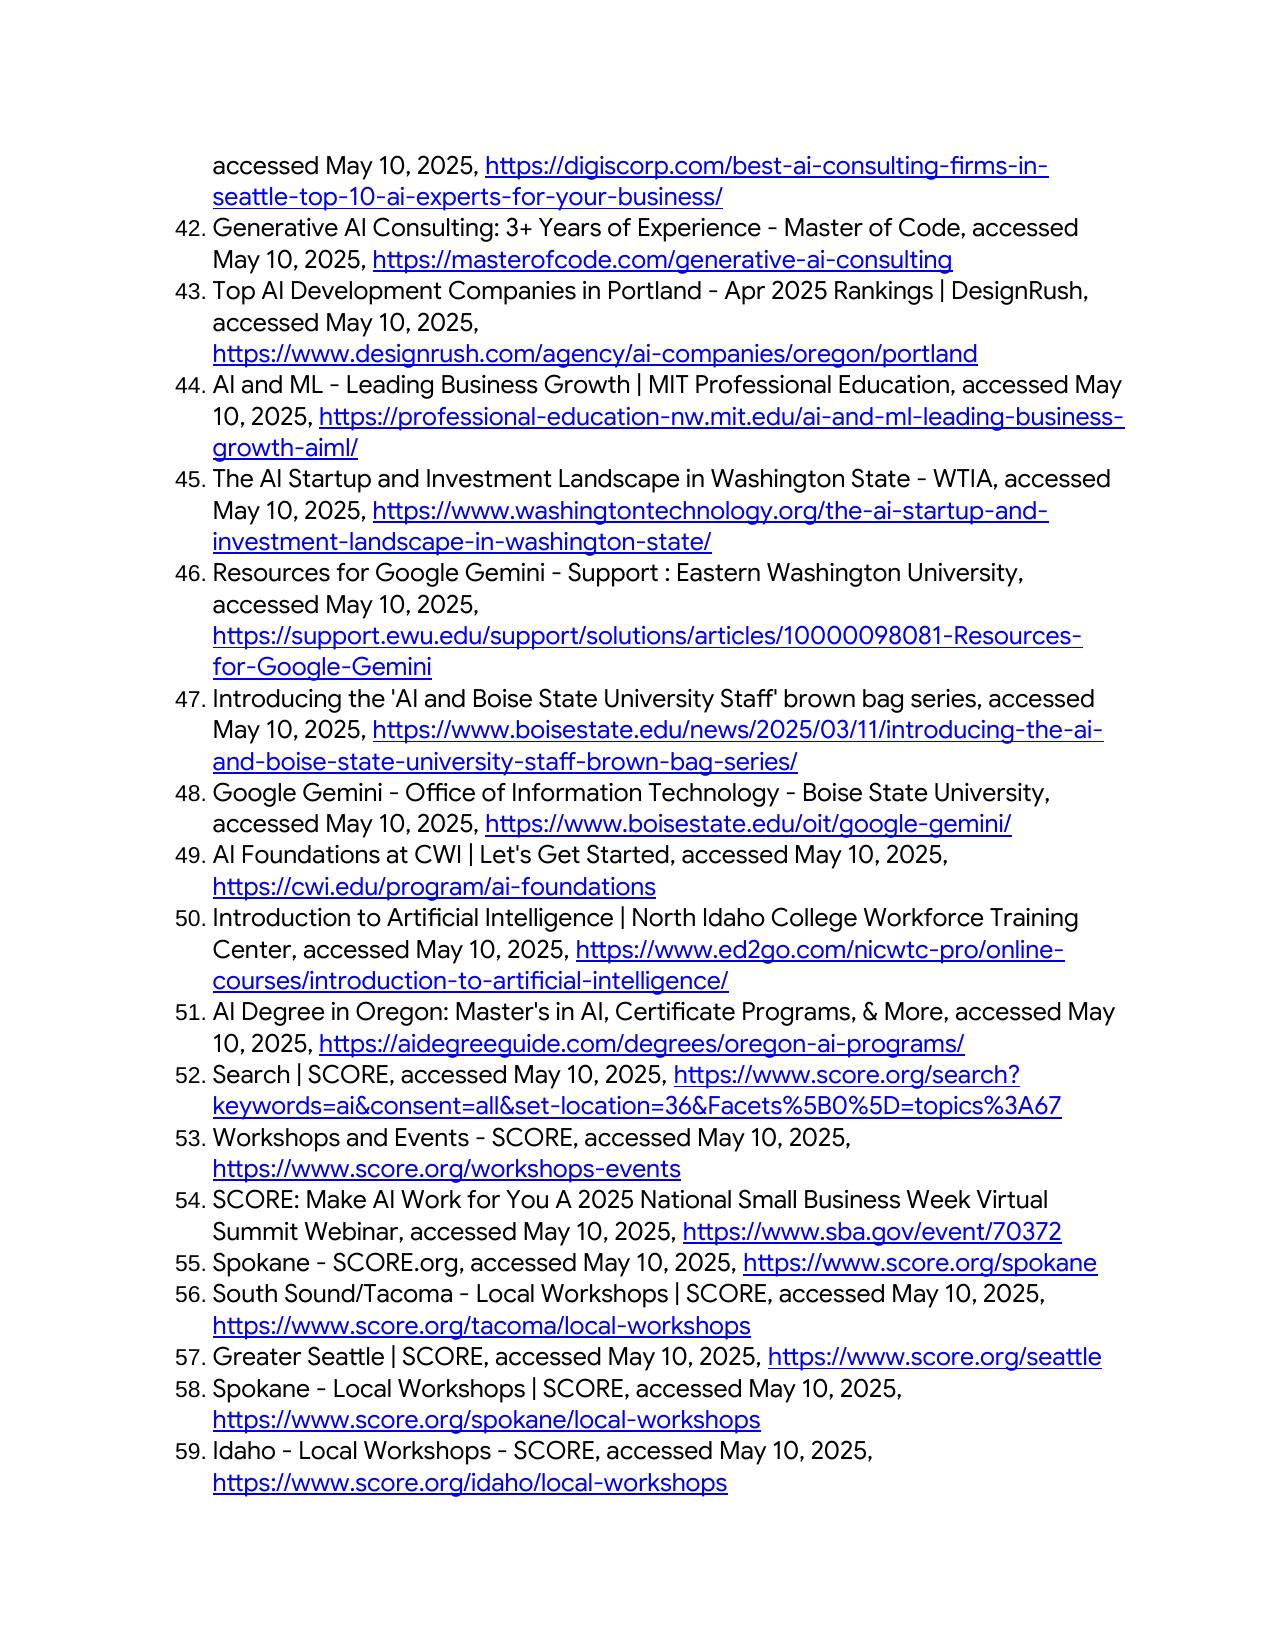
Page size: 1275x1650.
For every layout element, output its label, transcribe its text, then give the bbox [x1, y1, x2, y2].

list Top AI Development Companies in Portland - Apr 2025 Rankings | DesignRush, accessed May 10, 2025, https://www.designrush.com/agency/ai-companies/oregon/portland [175, 275, 1125, 369]
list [175, 150, 1125, 213]
list Search | SCORE, accessed May 10, 2025, https://www.score.org/search?keywords=ai&consent=all&set-location=36&Facets%5B0%5D=topics%3A67 [175, 1059, 1125, 1122]
list Spokane - SCORE.org, accessed May 10, 2025, https://www.score.org/spokane [175, 1247, 1125, 1279]
list Workshops and Events - SCORE, accessed May 10, 2025, https://www.score.org/workshops-events [175, 1122, 1125, 1185]
list Google Gemini - Office of Information Technology - Boise State University, accessed May 10, 2025, https://www.boisestate.edu/oit/google-gemini/ [175, 777, 1125, 840]
list AI and ML - Leading Business Growth | MIT Professional Education, accessed May 10, 2025, https://professional-education-nw.mit.edu/ai-and-ml-leading-business-growth-aiml/ [175, 369, 1125, 463]
list Greater Seattle | SCORE, accessed May 10, 2025, https://www.score.org/seattle [175, 1341, 1125, 1373]
list Generative AI Consulting: 3+ Years of Experience - Master of Code, accessed May 10, 2025, https://masterofcode.com/generative-ai-consulting [175, 213, 1125, 275]
list Idaho - Local Workshops - SCORE, accessed May 10, 2025, https://www.score.org/idaho/local-workshops [175, 1436, 1125, 1498]
list The AI Startup and Investment Landscape in Washington State - WTIA, accessed May 10, 2025, https://www.washingtontechnology.org/the-ai-startup-and-investment-landscape-in-washington-state/ [175, 463, 1125, 558]
list Resources for Google Gemini - Support : Eastern Washington University, accessed May 10, 2025, https://support.ewu.edu/support/solutions/articles/10000098081-Resources-for-Google-Gemini [175, 558, 1125, 683]
list Introduction to Artificial Intelligence | North Idaho College Workforce Training Center, accessed May 10, 2025, https://www.ed2go.com/nicwtc-pro/online-courses/introduction-to-artificial-intelligence/ [175, 902, 1125, 997]
list AI Degree in Oregon: Master's in AI, Certificate Programs, & More, accessed May 10, 2025, https://aidegreeguide.com/degrees/oregon-ai-programs/ [175, 997, 1125, 1059]
list SCORE: Make AI Work for You A 2025 National Small Business Week Virtual Summit Webinar, accessed May 10, 2025, https://www.sba.gov/event/70372 [175, 1185, 1125, 1247]
list AI Foundations at CWI | Let's Get Started, accessed May 10, 2025, https://cwi.edu/program/ai-foundations [175, 840, 1125, 902]
list Spokane - Local Workshops | SCORE, accessed May 10, 2025, https://www.score.org/spokane/local-workshops [175, 1373, 1125, 1436]
list South Sound/Tacoma - Local Workshops | SCORE, accessed May 10, 2025, https://www.score.org/tacoma/local-workshops [175, 1279, 1125, 1341]
list Introducing the 'AI and Boise State University Staff' brown bag series, accessed May 10, 2025, https://www.boisestate.edu/news/2025/03/11/introducing-the-ai-and-boise-state-university-staff-brown-bag-series/ [175, 683, 1125, 777]
